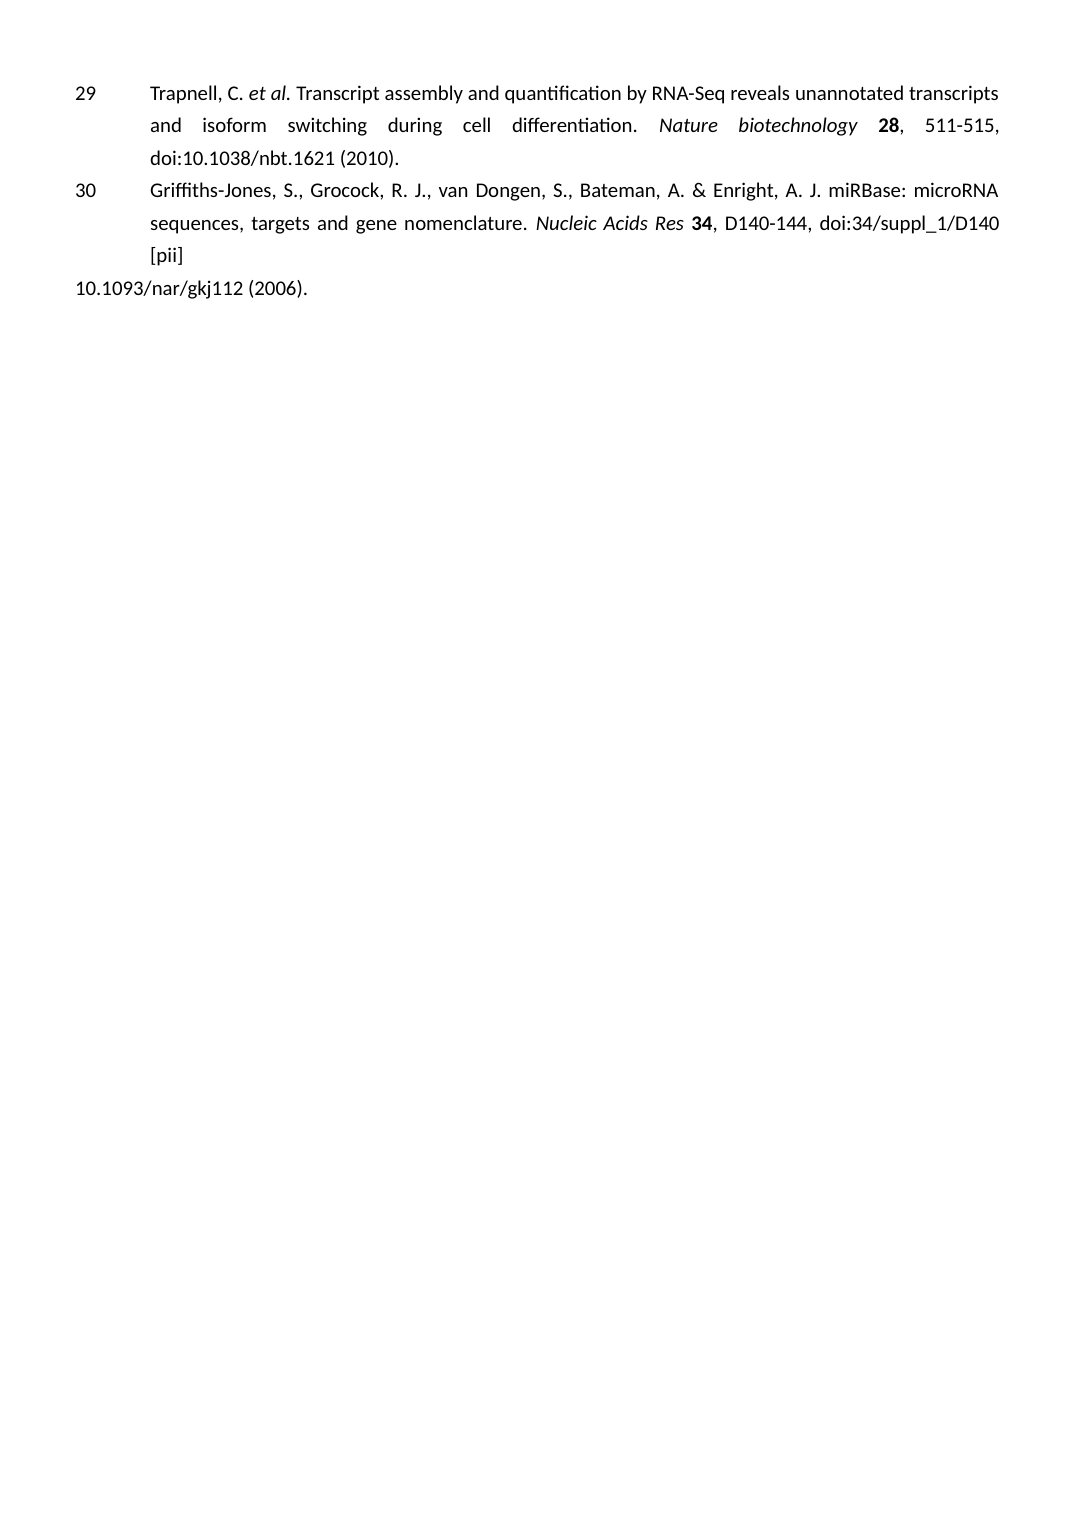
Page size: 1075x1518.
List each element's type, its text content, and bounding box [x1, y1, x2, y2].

text 29 Trapnell, C. et al. Transcript assembly and quantification by RNA-Seq reveals unannotated transcripts and isoform switching during cell differentiation. Nature biotechnology 28, 511-515, doi:10.1038/nbt.1621 (2010). [75, 76, 1000, 174]
text 10.1093/nar/gkj112 (2006). [75, 271, 1000, 304]
text 30 Griffiths-Jones, S., Grocock, R. J., van Dongen, S., Bateman, A. & Enright, A. J. miRBase: microRNA sequences, targets and gene nomenclature. Nucleic Acids Res 34, D140-144, doi:34/suppl_1/D140 [pii] [75, 174, 1000, 271]
